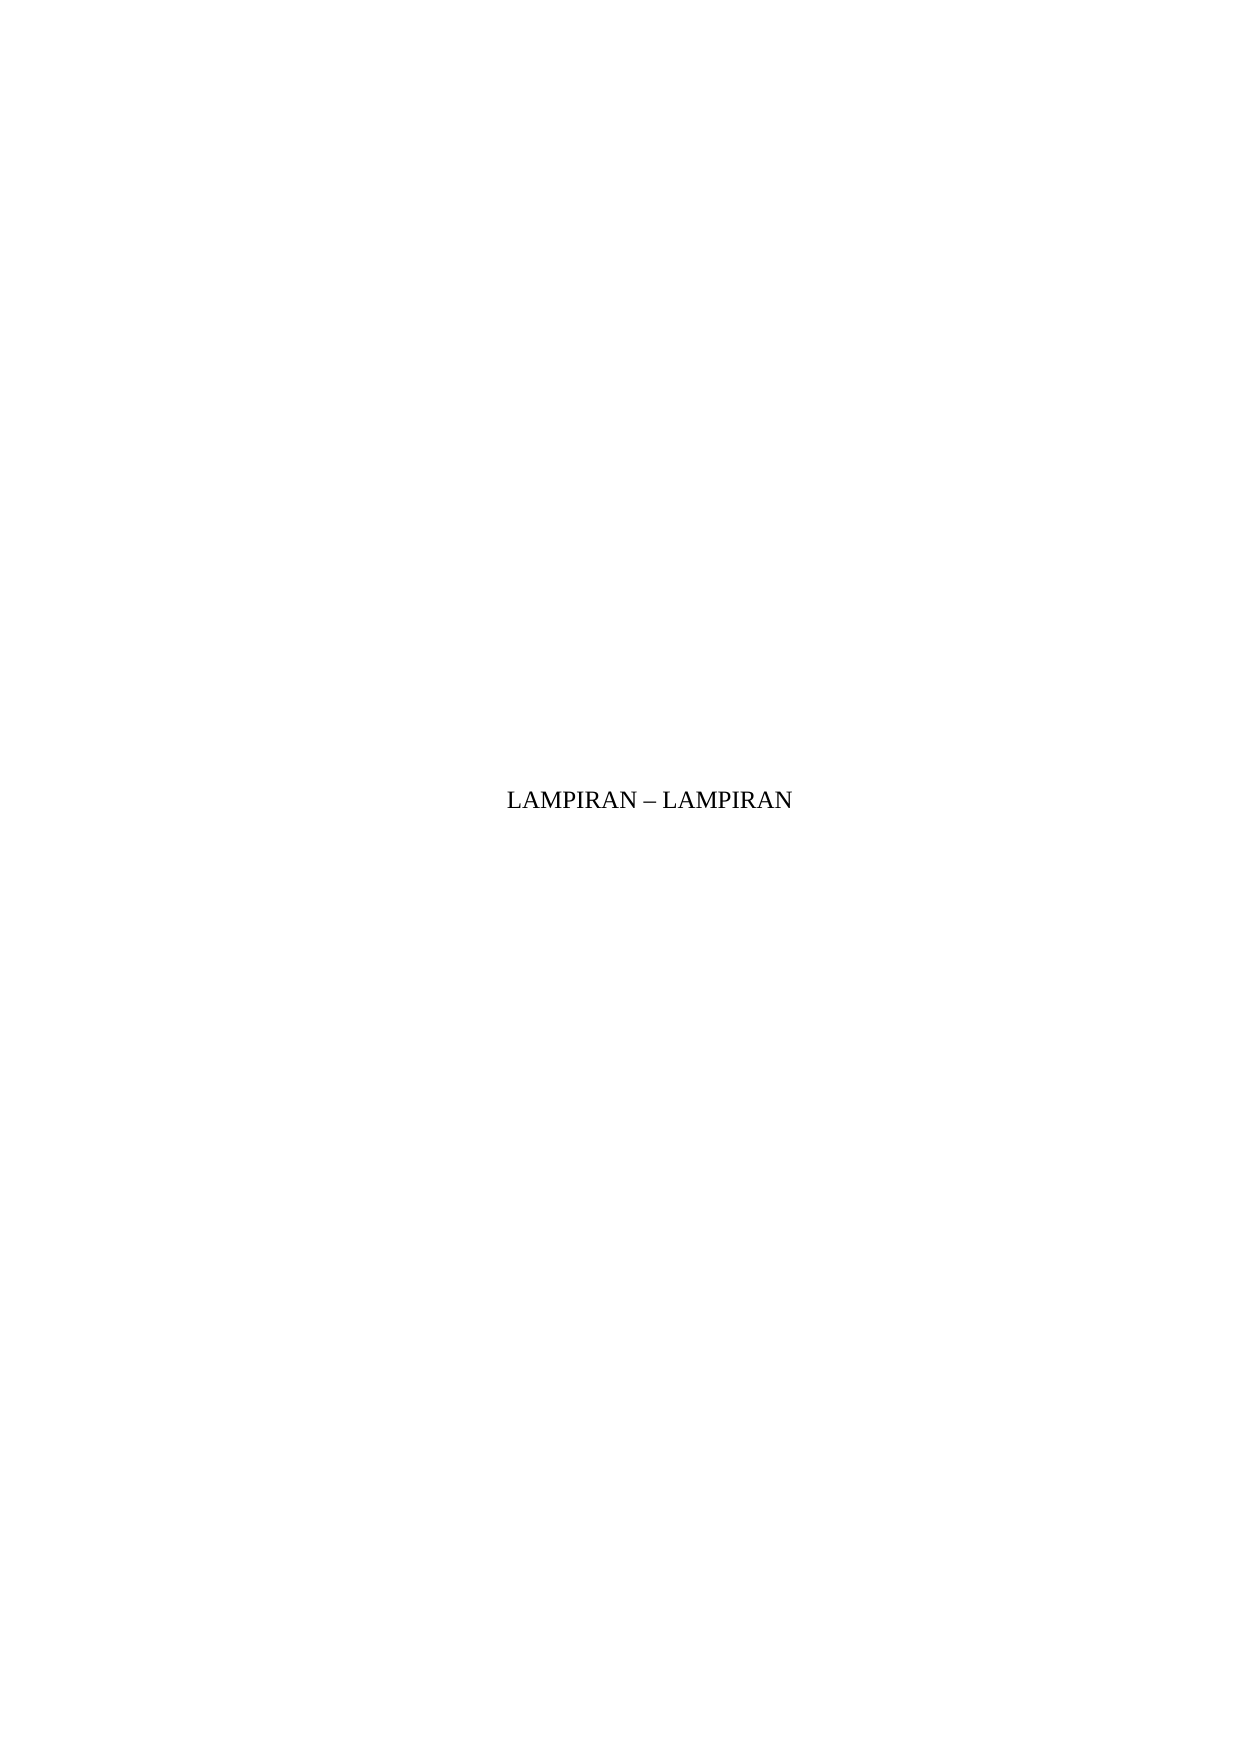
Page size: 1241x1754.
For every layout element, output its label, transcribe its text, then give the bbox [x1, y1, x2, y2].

text LAMPIRAN – LAMPIRAN [236, 786, 1063, 814]
